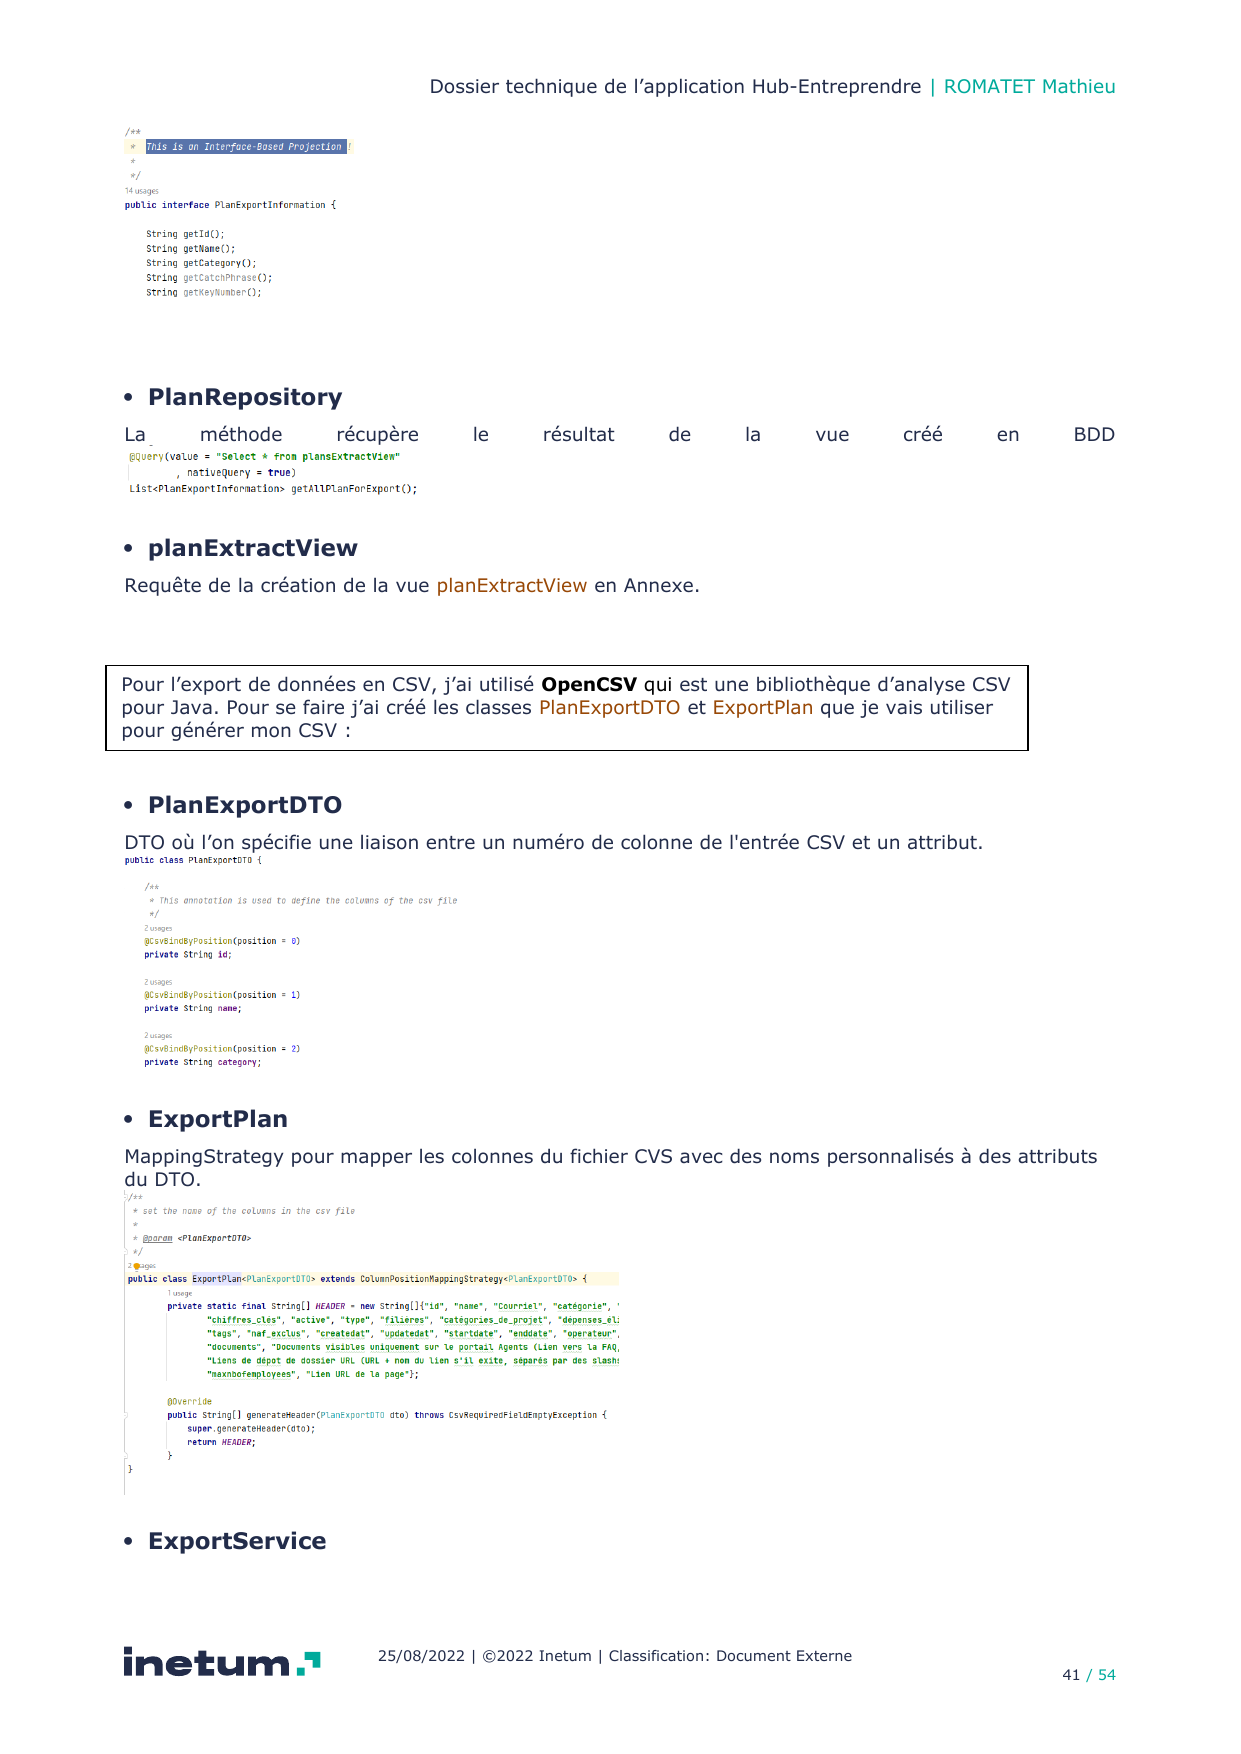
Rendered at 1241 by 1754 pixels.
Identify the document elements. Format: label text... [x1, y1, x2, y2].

list ExportService [124, 1526, 1116, 1554]
list PlanExportDTO [124, 790, 1116, 818]
picture [124, 1190, 619, 1495]
picture [124, 124, 354, 297]
picture [124, 853, 465, 1074]
text La méthode récupère le résultat de la vue créé en BDD [124, 423, 1116, 502]
list planExtractView [124, 533, 1116, 561]
list PlanRepository [124, 382, 1116, 410]
list ExportPlan [124, 1105, 1116, 1133]
picture [124, 445, 437, 503]
text Requête de la création de la vue planExtractView en Annexe. [124, 574, 1116, 597]
